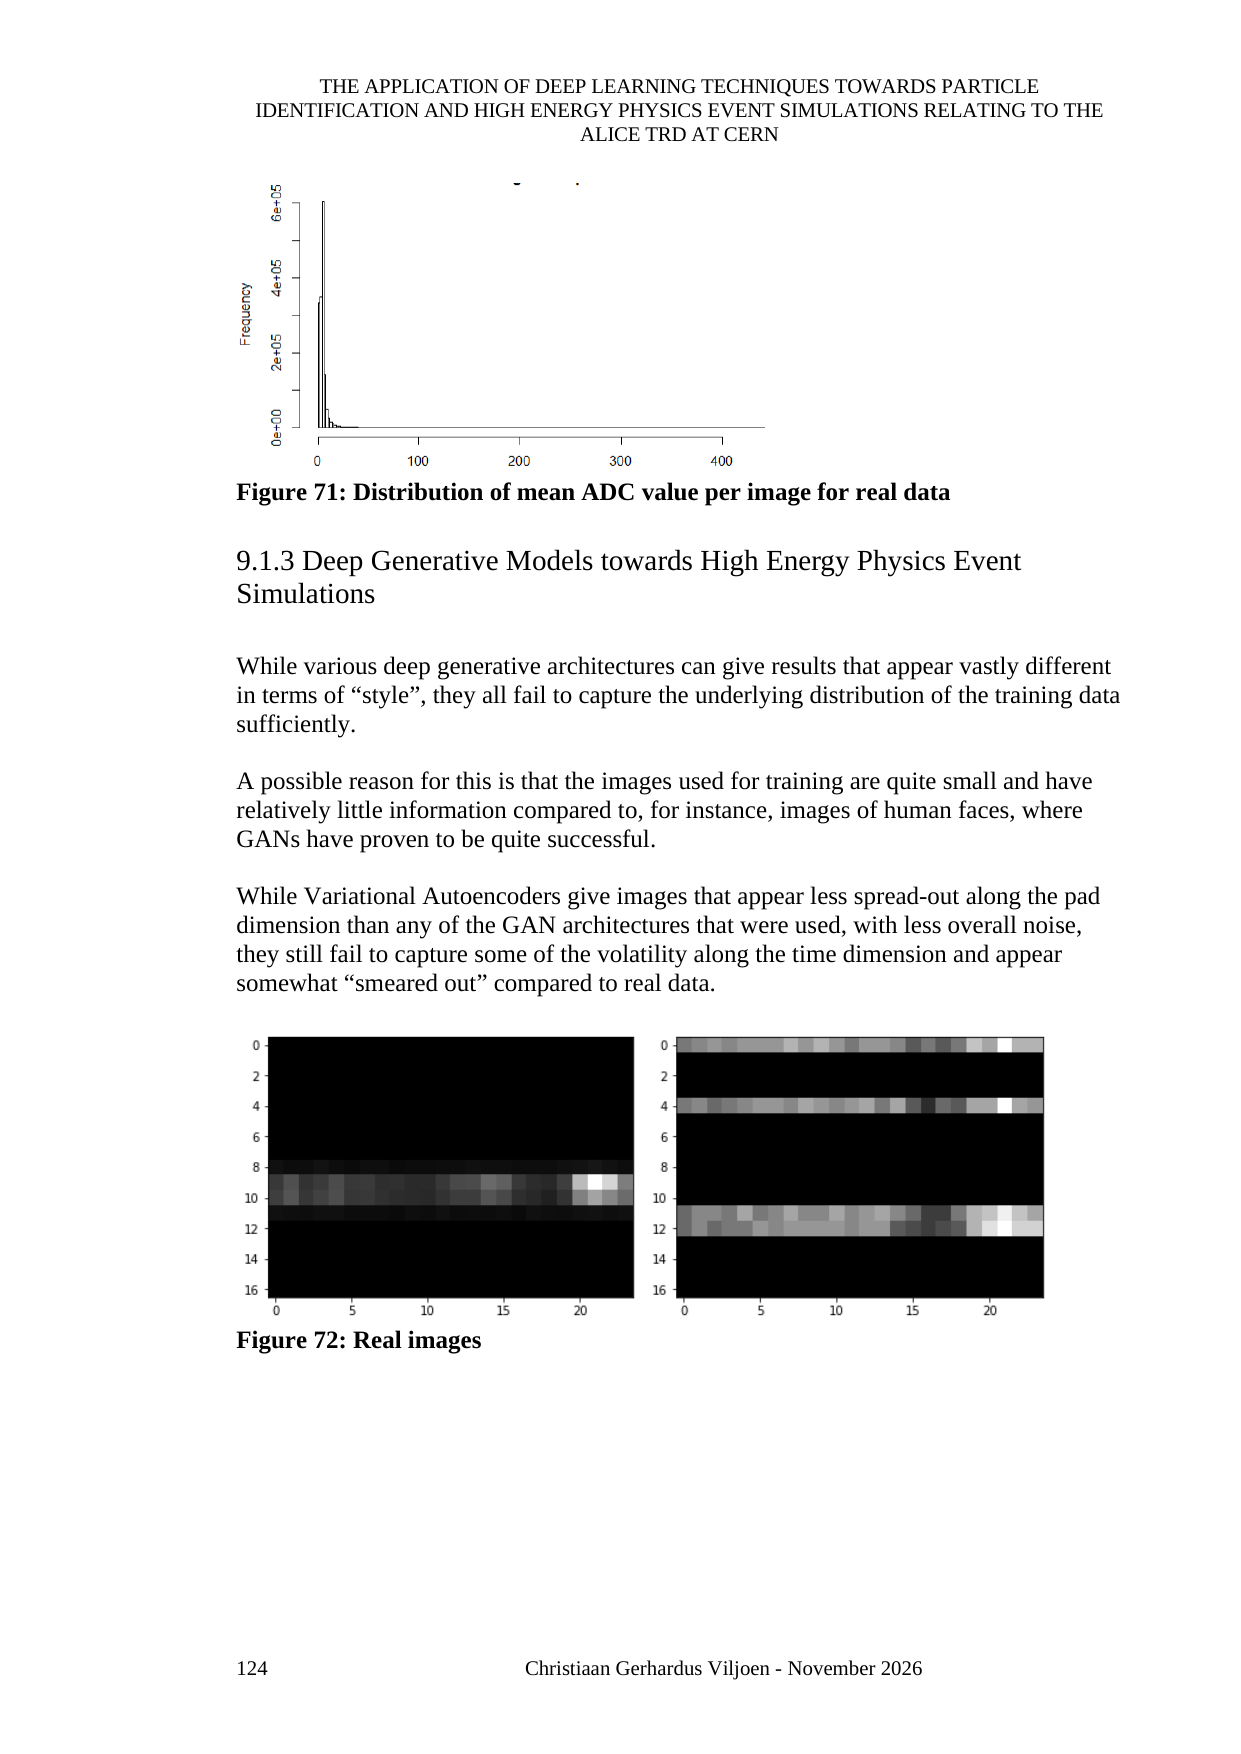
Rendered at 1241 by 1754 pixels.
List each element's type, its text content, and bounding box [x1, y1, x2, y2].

picture [236, 1025, 1055, 1326]
text A possible reason for this is that the images used for training are quite small and have relatively little information compared to, for instance, images of human faces, where GANs have proven to be quite successful. [236, 766, 1122, 853]
text While various deep generative architectures can give results that appear vastly different in terms of “style”, they all fail to capture the underlying distribution of the training data sufficiently. [236, 651, 1122, 738]
text While Variational Autoencoders give images that appear less spread-out along the pad dimension than any of the GAN architectures that were used, with less overall noise, they still fail to capture some of the volatility along the time dimension and appear somewhat “smeared out” compared to real data. [236, 881, 1122, 996]
picture [236, 183, 773, 477]
text Figure 72: Real images [236, 1325, 1122, 1354]
subtitle Deep Generative Models towards High Energy Physics Event Simulations [236, 543, 1122, 610]
text Figure 71: Distribution of mean ADC value per image for real data [236, 477, 1122, 506]
